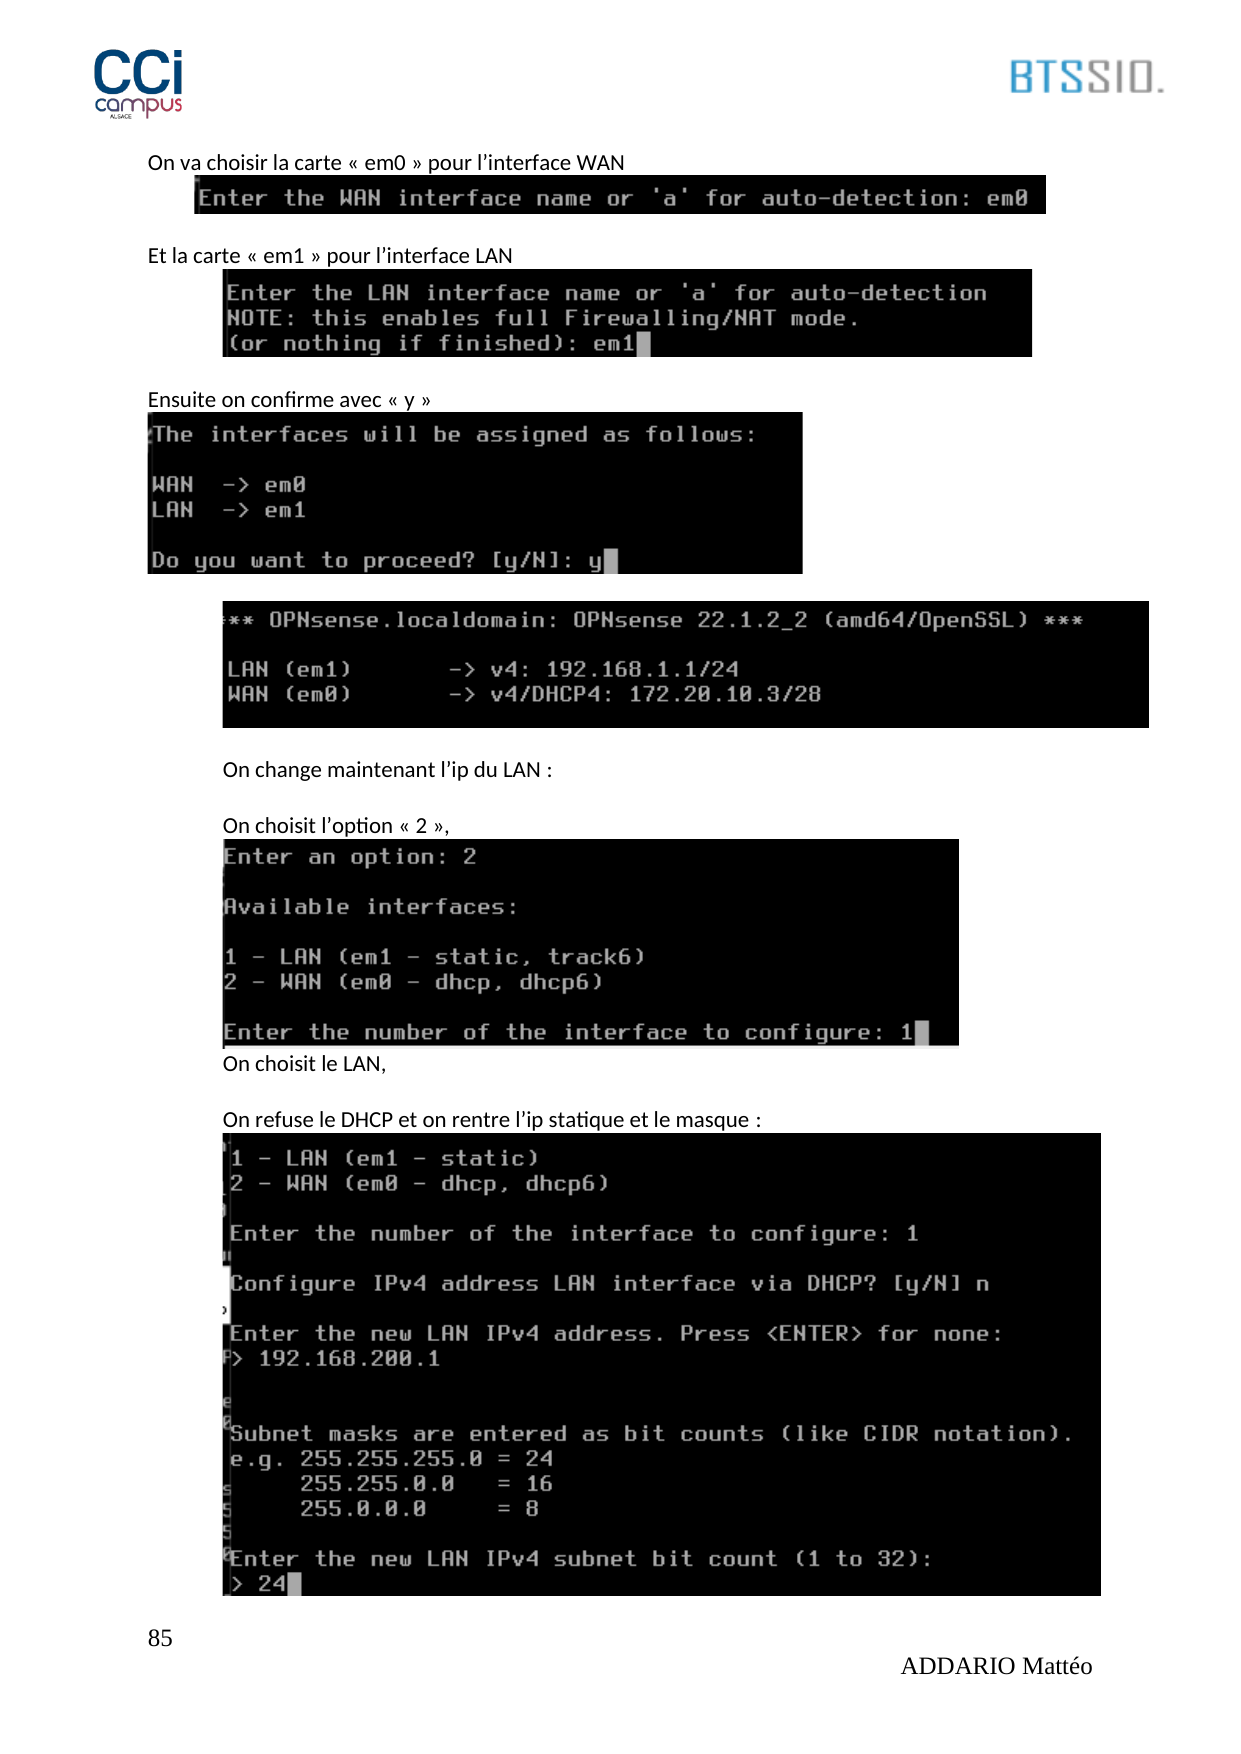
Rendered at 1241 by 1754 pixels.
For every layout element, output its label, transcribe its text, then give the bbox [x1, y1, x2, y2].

text Et la carte « em1 » pour l’interface LAN [148, 241, 1092, 269]
list On choisit l’option « 2 », [223, 812, 1092, 840]
picture [222, 601, 1149, 728]
picture [147, 412, 803, 574]
picture [194, 175, 1046, 214]
picture [81, 45, 195, 123]
picture [222, 1133, 1101, 1596]
list On refuse le DHCP et on rentre l’ip statique et le masque : [223, 1105, 1092, 1133]
text On va choisir la carte « em0 » pour l’interface WAN [148, 148, 1092, 176]
list On choisit le LAN, [223, 1049, 1092, 1077]
picture [1004, 46, 1169, 104]
picture [222, 269, 1033, 357]
picture [222, 839, 959, 1049]
list On change maintenant l’ip du LAN : [223, 756, 1092, 784]
text Ensuite on confirme avec « y » [148, 385, 1092, 413]
